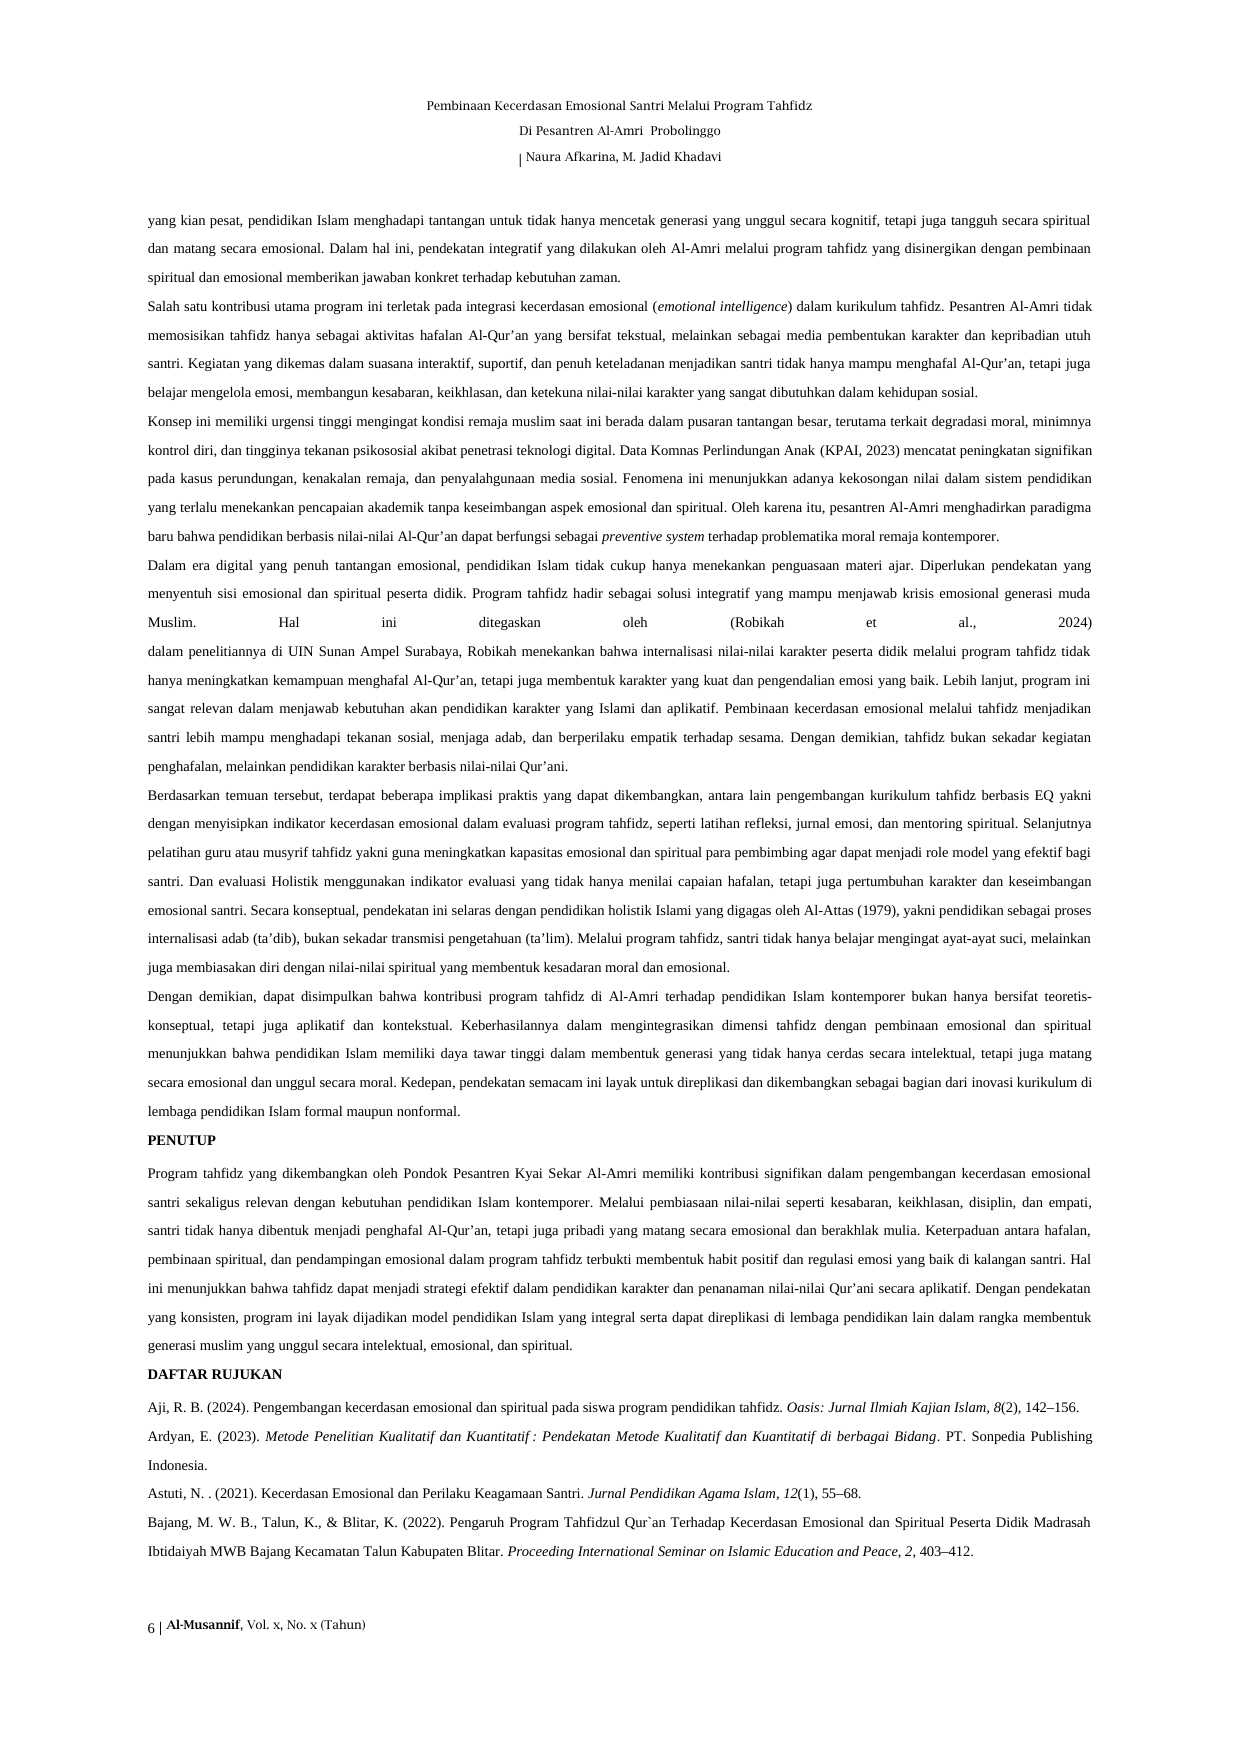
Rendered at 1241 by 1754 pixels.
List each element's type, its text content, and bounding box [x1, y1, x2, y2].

text Dengan demikian, dapat disimpulkan bahwa kontribusi program tahfidz di Al-Amri terhadap pendidikan Islam kontemporer bukan hanya bersifat teoretis-konseptual, tetapi juga aplikatif dan kontekstual. Keberhasilannya dalam mengintegrasikan dimensi tahfidz dengan pembinaan emosional dan spiritual menunjukkan bahwa pendidikan Islam memiliki daya tawar tinggi dalam membentuk generasi yang tidak hanya cerdas secara intelektual, tetapi juga matang secara emosional dan unggul secara moral. Kedepan, pendekatan semacam ini layak untuk direplikasi dan dikembangkan sebagai bagian dari inovasi kurikulum di lembaga pendidikan Islam formal maupun nonformal. [147, 976, 1092, 1119]
text Program tahfidz yang dikembangkan oleh Pondok Pesantren Kyai Sekar Al-Amri memiliki kontribusi signifikan dalam pengembangan kecerdasan emosional santri sekaligus relevan dengan kebutuhan pendidikan Islam kontemporer. Melalui pembiasaan nilai-nilai seperti kesabaran, keikhlasan, disiplin, dan empati, santri tidak hanya dibentuk menjadi penghafal Al-Qur’an, tetapi juga pribadi yang matang secara emosional dan berakhlak mulia. Keterpaduan antara hafalan, pembinaan spiritual, dan pendampingan emosional dalam program tahfidz terbukti membentuk habit positif dan regulasi emosi yang baik di kalangan santri. Hal ini menunjukkan bahwa tahfidz dapat menjadi strategi efektif dalam pendidikan karakter dan penanaman nilai-nilai Qur’ani secara aplikatif. Dengan pendekatan yang konsisten, program ini layak dijadikan model pendidikan Islam yang integral serta dapat direplikasi di lembaga pendidikan lain dalam rangka membentuk generasi muslim yang unggul secara intelektual, emosional, dan spiritual. [147, 1153, 1092, 1354]
text Ardyan, E. (2023). Metode Penelitian Kualitatif dan Kuantitatif : Pendekatan Metode Kualitatif dan Kuantitatif di berbagai Bidang. PT. Sonpedia Publishing Indonesia. [147, 1416, 1092, 1473]
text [147, 199, 1092, 286]
text PENUTUP [147, 1120, 1092, 1148]
text Berdasarkan temuan tersebut, terdapat beberapa implikasi praktis yang dapat dikembangkan, antara lain pengembangan kurikulum tahfidz berbasis EQ yakni dengan menyisipkan indikator kecerdasan emosional dalam evaluasi program tahfidz, seperti latihan refleksi, jurnal emosi, dan mentoring spiritual. Selanjutnya pelatihan guru atau musyrif tahfidz yakni guna meningkatkan kapasitas emosional dan spiritual para pembimbing agar dapat menjadi role model yang efektif bagi santri. Dan evaluasi Holistik menggunakan indikator evaluasi yang tidak hanya menilai capaian hafalan, tetapi juga pertumbuhan karakter dan keseimbangan emosional santri. Secara konseptual, pendekatan ini selaras dengan pendidikan holistik Islami yang digagas oleh Al-Attas (1979), yakni pendidikan sebagai proses internalisasi adab (ta’dib), bukan sekadar transmisi pengetahuan (ta’lim). Melalui program tahfidz, santri tidak hanya belajar mengingat ayat-ayat suci, melainkan juga membiasakan diri dengan nilai-nilai spiritual yang membentuk kesadaran moral dan emosional. [147, 774, 1092, 976]
text Astuti, N. . (2021). Kecerdasan Emosional dan Perilaku Keagamaan Santri. Jurnal Pendidikan Agama Islam, 12(1), 55–68. [147, 1473, 1092, 1502]
text Bajang, M. W. B., Talun, K., & Blitar, K. (2022). Pengaruh Program Tahfidzul Qur`an Terhadap Kecerdasan Emosional dan Spiritual Peserta Didik Madrasah Ibtidaiyah MWB Bajang Kecamatan Talun Kabupaten Blitar. Proceeding International Seminar on Islamic Education and Peace, 2, 403–412. [147, 1502, 1092, 1559]
text Salah satu kontribusi utama program ini terletak pada integrasi kecerdasan emosional (emotional intelligence) dalam kurikulum tahfidz. Pesantren Al-Amri tidak memosisikan tahfidz hanya sebagai aktivitas hafalan Al-Qur’an yang bersifat tekstual, melainkan sebagai media pembentukan karakter dan kepribadian utuh santri. Kegiatan yang dikemas dalam suasana interaktif, suportif, dan penuh keteladanan menjadikan santri tidak hanya mampu menghafal Al-Qur’an, tetapi juga belajar mengelola emosi, membangun kesabaran, keikhlasan, dan ketekuna nilai-nilai karakter yang sangat dibutuhkan dalam kehidupan sosial. [147, 286, 1092, 401]
text Aji, R. B. (2024). Pengembangan kecerdasan emosional dan spiritual pada siswa program pendidikan tahfidz. Oasis: Jurnal Ilmiah Kajian Islam, 8(2), 142–156. [147, 1387, 1092, 1416]
text DAFTAR RUJUKAN [147, 1354, 1092, 1383]
text Konsep ini memiliki urgensi tinggi mengingat kondisi remaja muslim saat ini berada dalam pusaran tantangan besar, terutama terkait degradasi moral, minimnya kontrol diri, dan tingginya tekanan psikososial akibat penetrasi teknologi digital. Data Komnas Perlindungan Anak (KPAI, 2023) mencatat peningkatan signifikan pada kasus perundungan, kenakalan remaja, dan penyalahgunaan media sosial. Fenomena ini menunjukkan adanya kekosongan nilai dalam sistem pendidikan yang terlalu menekankan pencapaian akademik tanpa keseimbangan aspek emosional dan spiritual. Oleh karena itu, pesantren Al-Amri menghadirkan paradigma baru bahwa pendidikan berbasis nilai-nilai Al-Qur’an dapat berfungsi sebagai preventive system terhadap problematika moral remaja kontemporer. [147, 401, 1092, 544]
text Dalam era digital yang penuh tantangan emosional, pendidikan Islam tidak cukup hanya menekankan penguasaan materi ajar. Diperlukan pendekatan yang menyentuh sisi emosional dan spiritual peserta didik. Program tahfidz hadir sebagai solusi integratif yang mampu menjawab krisis emosional generasi muda Muslim. Hal ini ditegaskan oleh (Robikah et al., 2024) dalam penelitiannya di UIN Sunan Ampel Surabaya, Robikah menekankan bahwa internalisasi nilai-nilai karakter peserta didik melalui program tahfidz tidak hanya meningkatkan kemampuan menghafal Al-Qur’an, tetapi juga membentuk karakter yang kuat dan pengendalian emosi yang baik. Lebih lanjut, program ini sangat relevan dalam menjawab kebutuhan akan pendidikan karakter yang Islami dan aplikatif. Pembinaan kecerdasan emosional melalui tahfidz menjadikan santri lebih mampu menghadapi tekanan sosial, menjaga adab, dan berperilaku empatik terhadap sesama. Dengan demikian, tahfidz bukan sekadar kegiatan penghafalan, melainkan pendidikan karakter berbasis nilai-nilai Qur’ani. [147, 544, 1092, 774]
